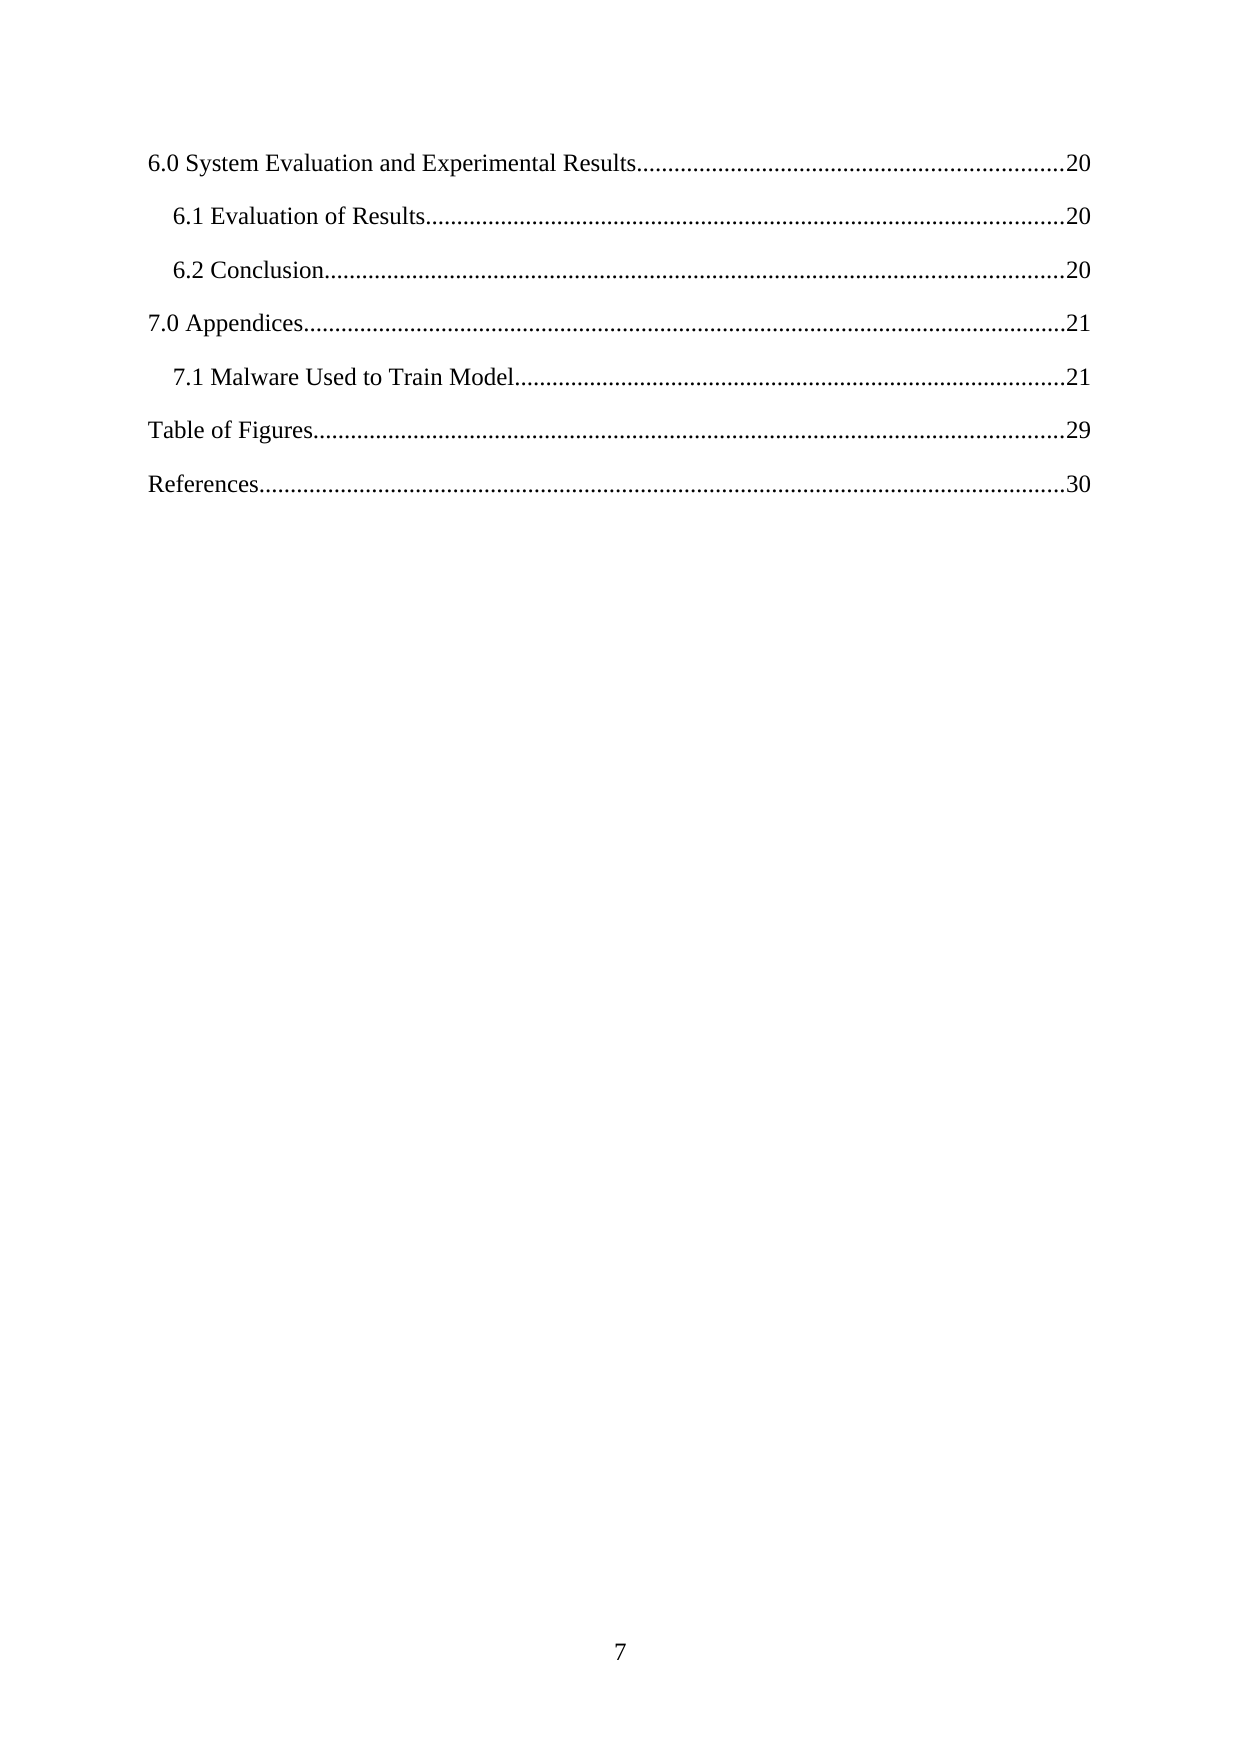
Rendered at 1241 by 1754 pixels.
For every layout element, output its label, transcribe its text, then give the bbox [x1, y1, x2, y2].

text References 30 [148, 469, 1092, 498]
text 6.0 System Evaluation and Experimental Results 20 [148, 148, 1092, 176]
text Table of Figures 29 [148, 415, 1092, 444]
text 6.2 Conclusion 20 [173, 255, 1092, 283]
text 7.1 Malware Used to Train Model 21 [173, 362, 1092, 391]
text 6.1 Evaluation of Results 20 [173, 201, 1092, 230]
text 7.0 Appendices 21 [148, 308, 1092, 337]
